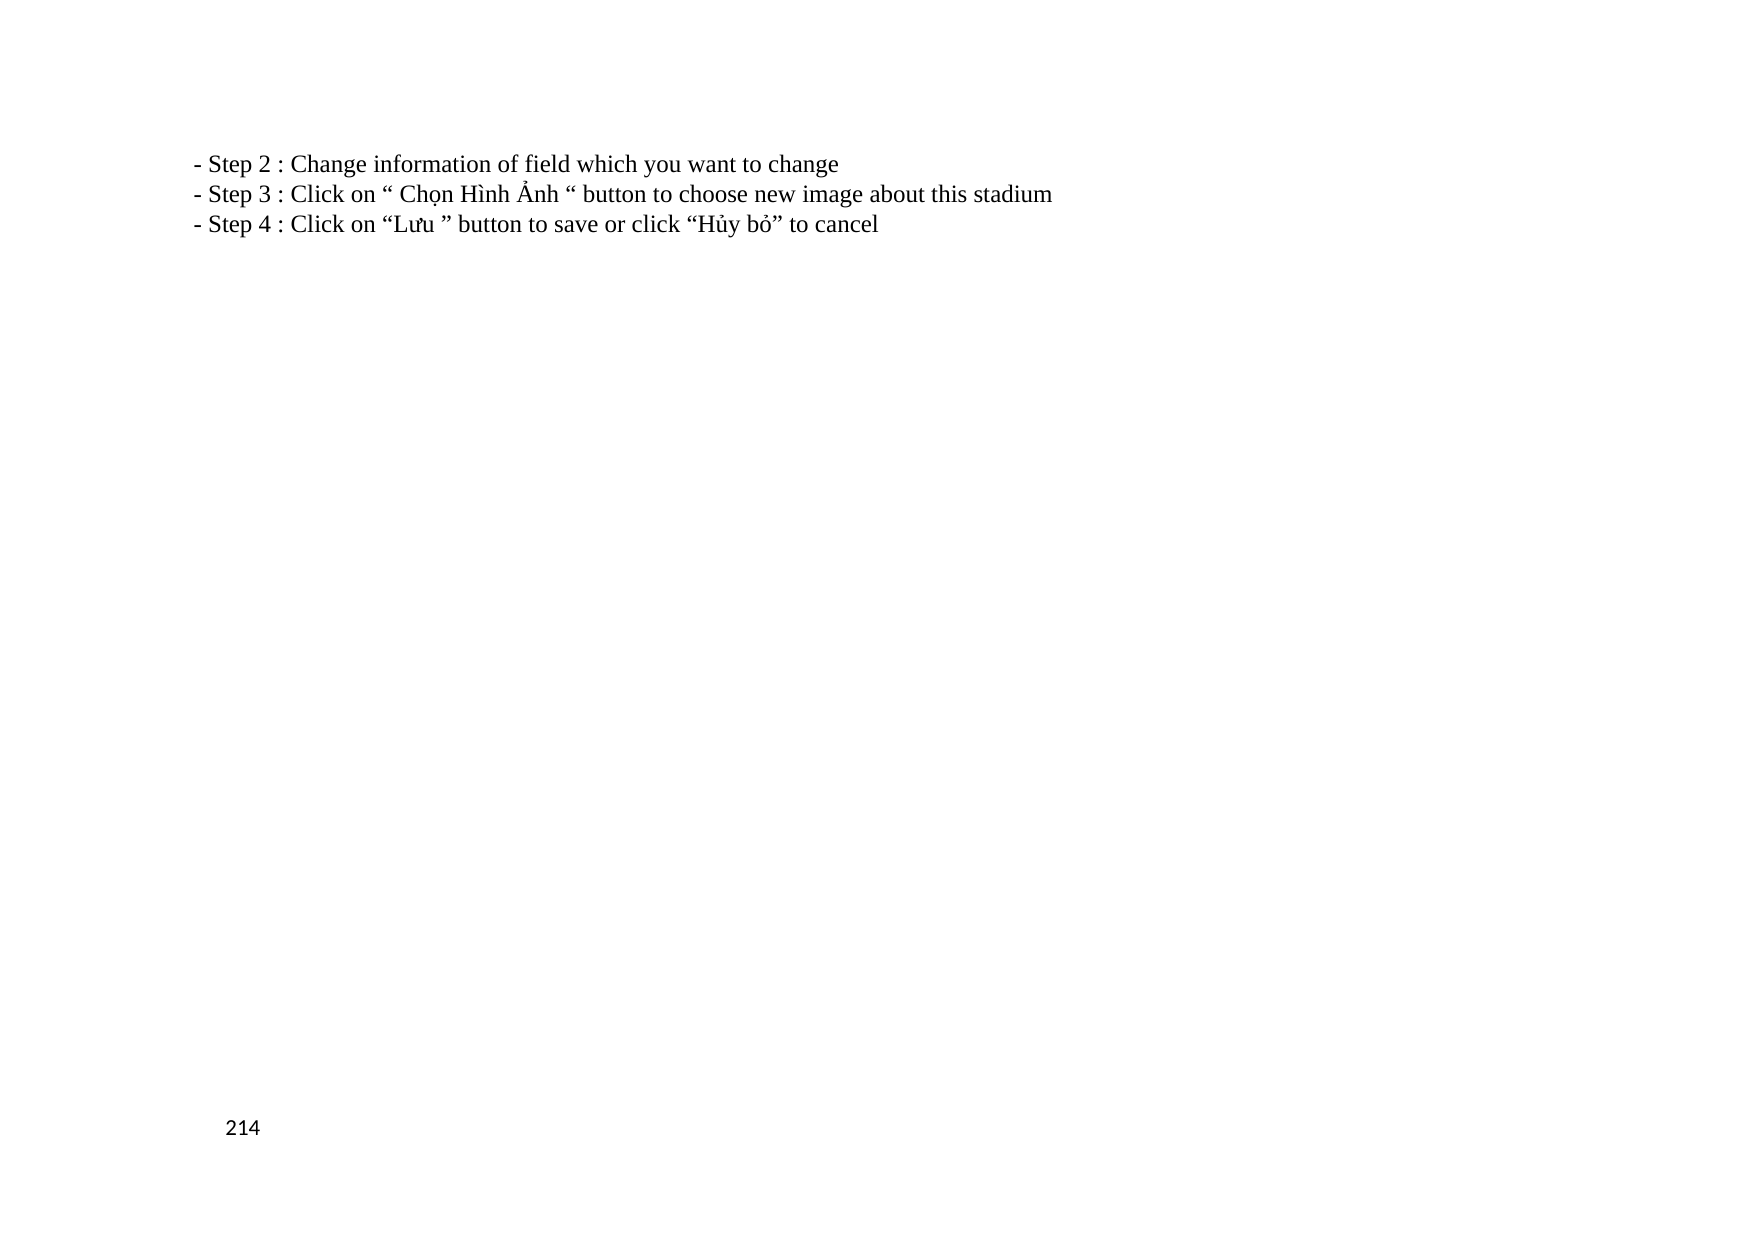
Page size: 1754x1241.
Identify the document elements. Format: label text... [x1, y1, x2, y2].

text - Step 4 : Click on “Lưu ” button to save or click “Hủy bỏ” to cancel [193, 209, 1604, 238]
text - Step 3 : Click on “ Chọn Hình Ảnh “ button to choose new image about this stadium [193, 179, 1604, 208]
text - Step 2 : Change information of field which you want to change [193, 149, 1604, 178]
